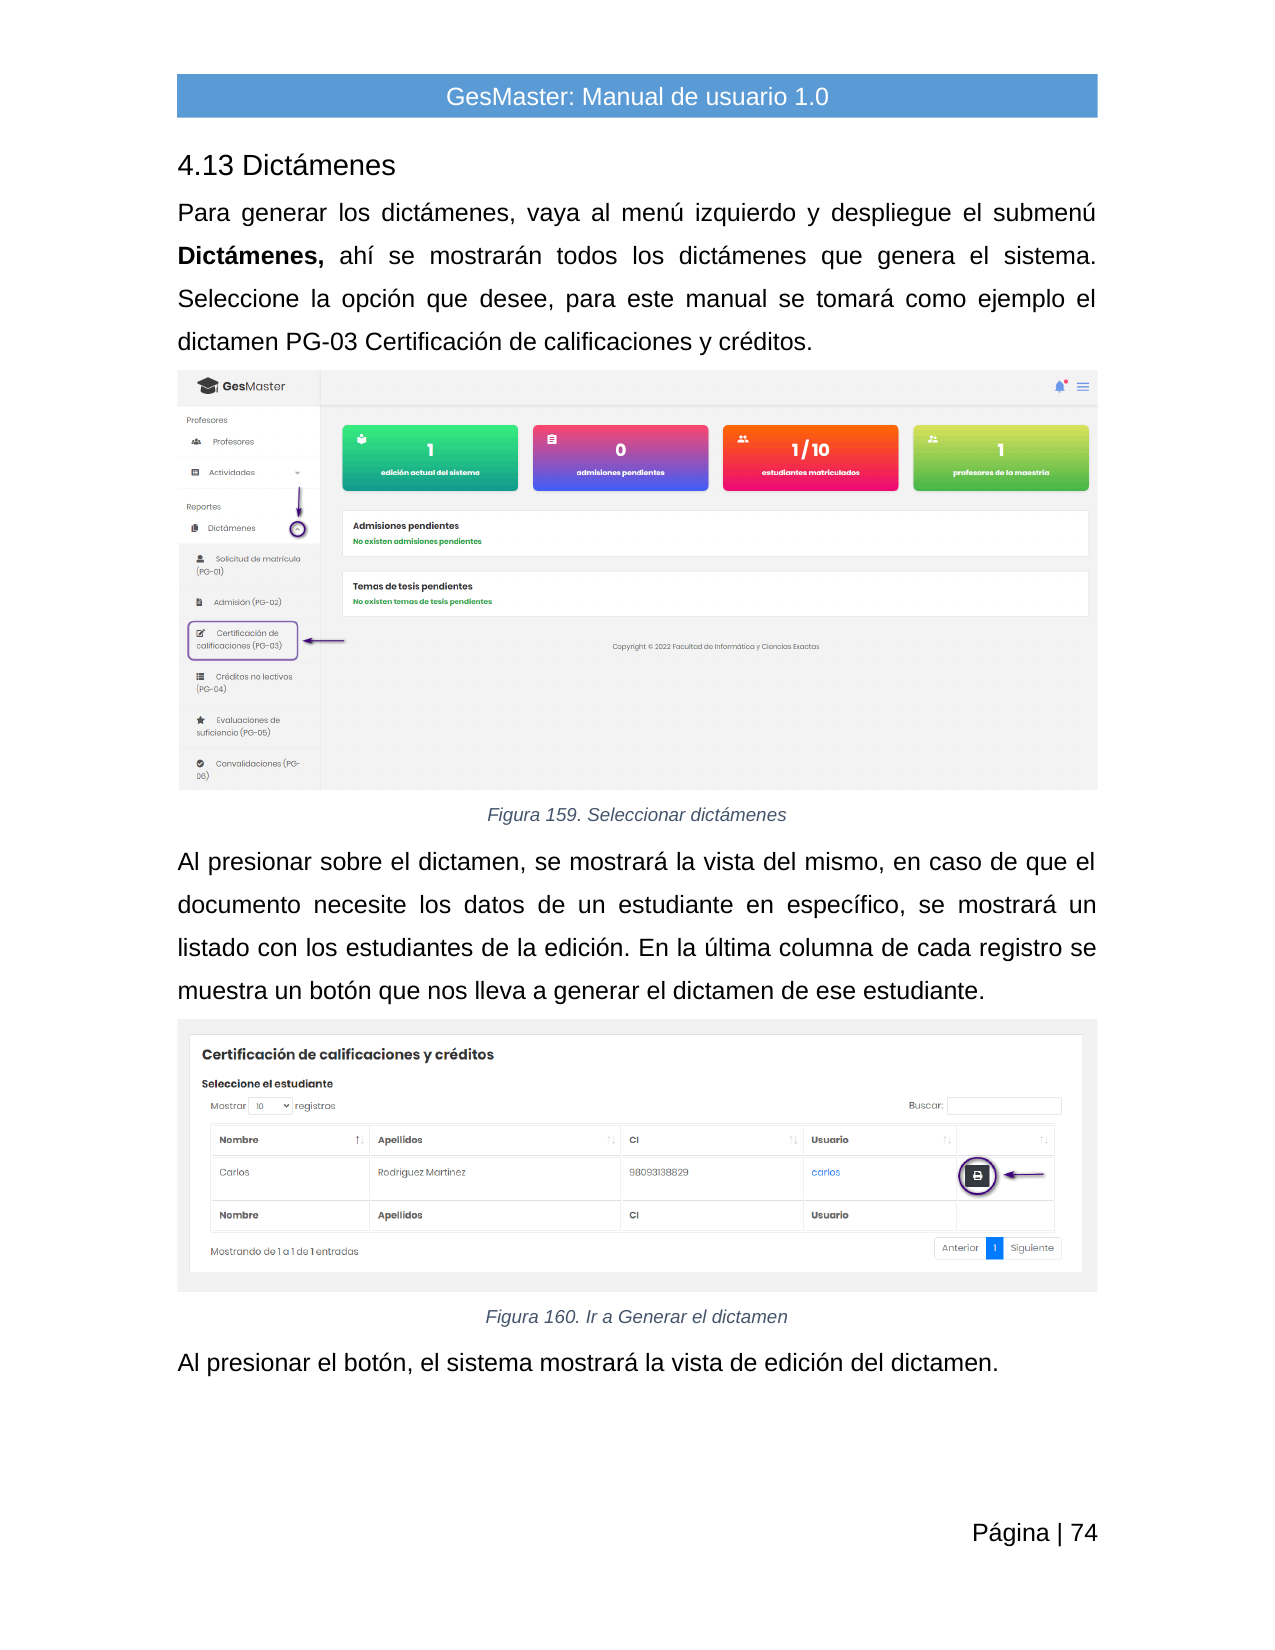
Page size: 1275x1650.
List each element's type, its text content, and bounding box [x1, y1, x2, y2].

text Figura 159. Seleccionar dictámenes [177, 804, 1098, 826]
text Al presionar sobre el dictamen, se mostrará la vista del mismo, en caso de que el documento necesite los datos de un estudiante en específico, se mostrará un listado con los estudiantes de la edición. En la última columna de cada registro se muestra un botón que nos lleva a generar el dictamen de ese estudiante. [177, 847, 1098, 1005]
text Para generar los dictámenes, vaya al menú izquierdo y despliegue el submenú Dictámenes, ahí se mostrarán todos los dictámenes que genera el sistema. Seleccione la opción que desee, para este manual se tomará como ejemplo el dictamen PG-03 Certificación de calificaciones y créditos. [177, 198, 1098, 356]
text Figura 160. Ir a Generar el dictamen [177, 1306, 1098, 1328]
text Al presionar el botón, el sistema mostrará la vista de edición del dictamen. [177, 1348, 1098, 1377]
picture [177, 370, 1098, 790]
subtitle 4.13 Dictámenes [177, 148, 1098, 181]
picture [177, 1019, 1098, 1292]
